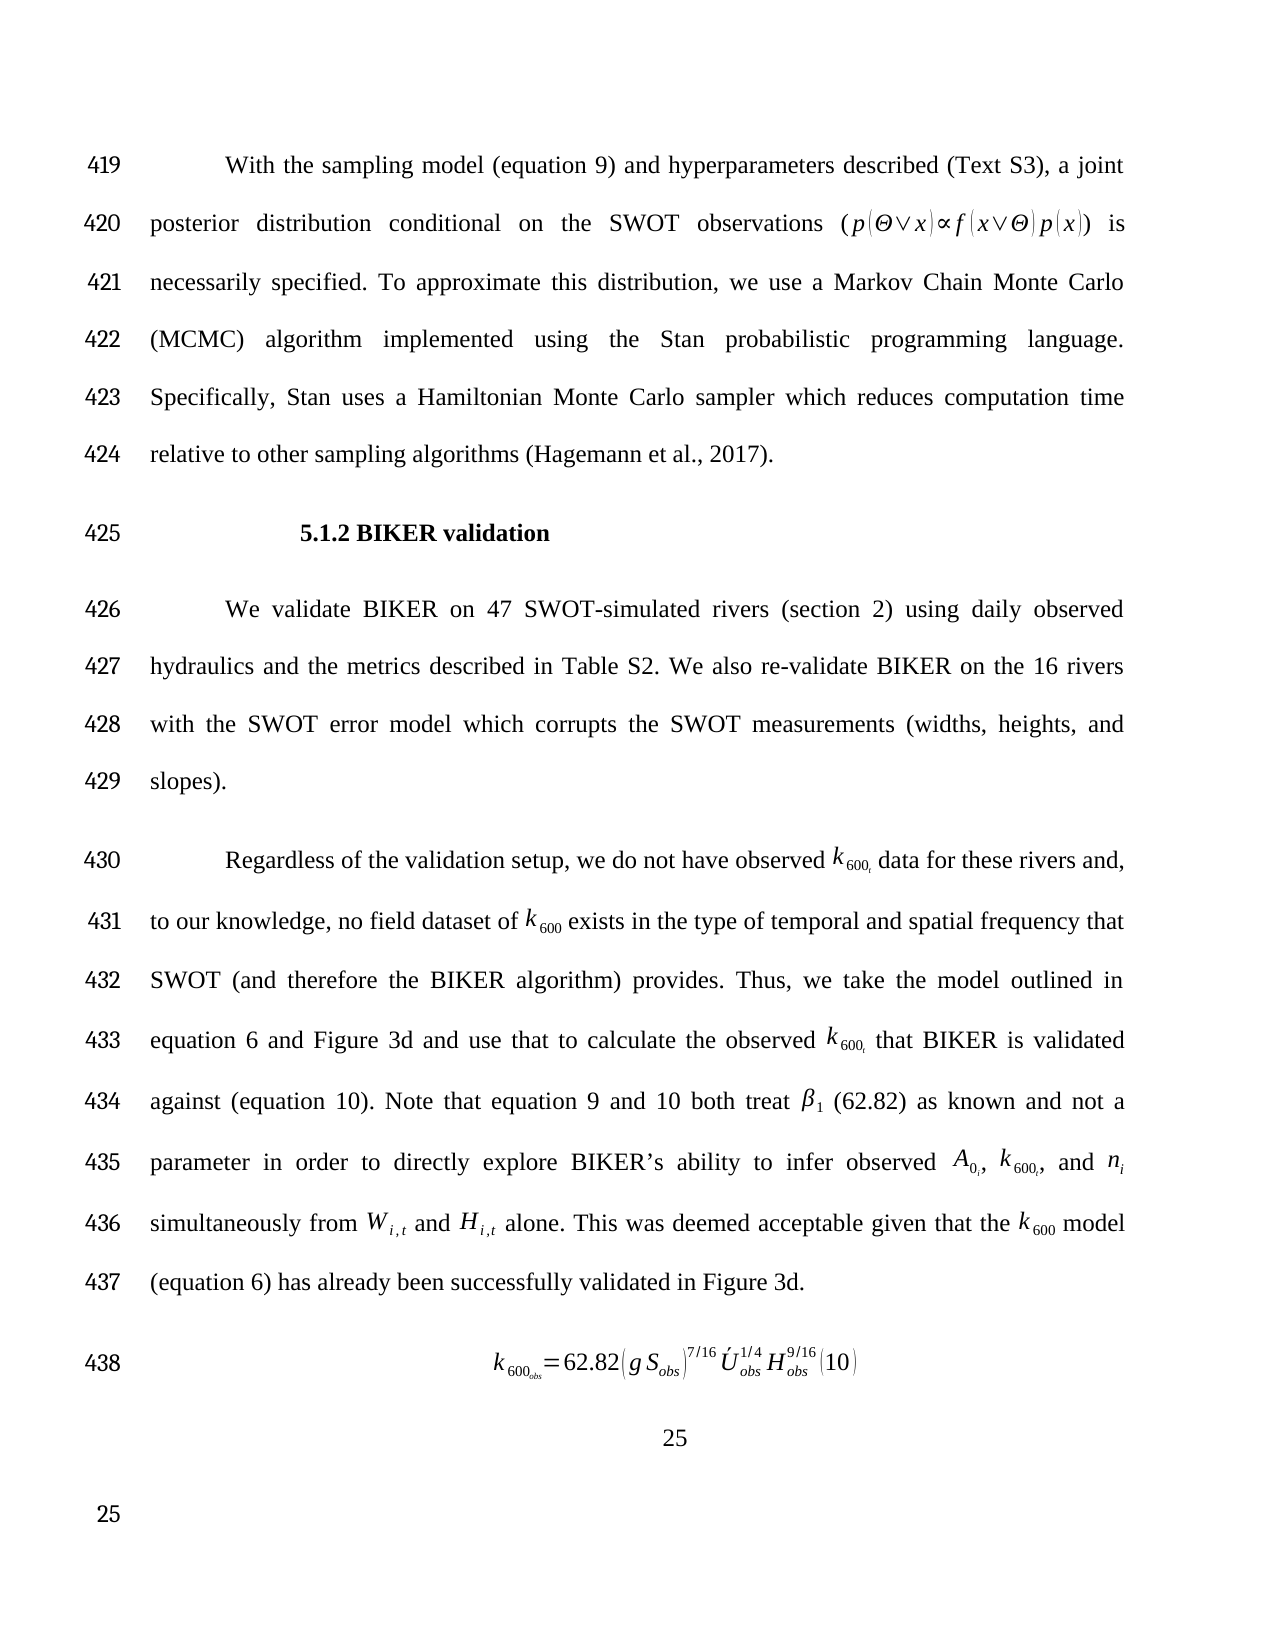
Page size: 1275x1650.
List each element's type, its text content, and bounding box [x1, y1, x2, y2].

text Regardless of the validation setup, we do not have observed data for these rivers and, to our knowledge, no field dataset of exists in the type of temporal and spatial frequency that SWOT (and therefore the BIKER algorithm) provides. Thus, we take the model outlined in equation 6 and Figure 3d and use that to calculate the observed that BIKER is validated against (equation 10). Note that equation 9 and 10 both treat (62.82) as known and not a parameter in order to directly explore BIKER’s ability to infer observed , , and simultaneously from and alone. This was deemed acceptable given that the model (equation 6) has already been successfully validated in Figure 3d. [150, 843, 1125, 1296]
text We validate BIKER on 47 SWOT-simulated rivers (section 2) using daily observed hydraulics and the metrics described in Table S2. We also re-validate BIKER on the 16 rivers with the SWOT error model which corrupts the SWOT measurements (widths, heights, and slopes). [150, 594, 1125, 795]
text With the sampling model (equation 9) and hyperparameters described (Text S3), a joint posterior distribution conditional on the SWOT observations () is necessarily specified. To approximate this distribution, we use a Markov Chain Monte Carlo (MCMC) algorithm implemented using the Stan probabilistic programming language. Specifically, Stan uses a Hamiltonian Monte Carlo sampler which reduces computation time relative to other sampling algorithms (Hagemann et al., 2017). [150, 150, 1125, 468]
subtitle 5.1.2 BIKER validation [225, 518, 1125, 546]
